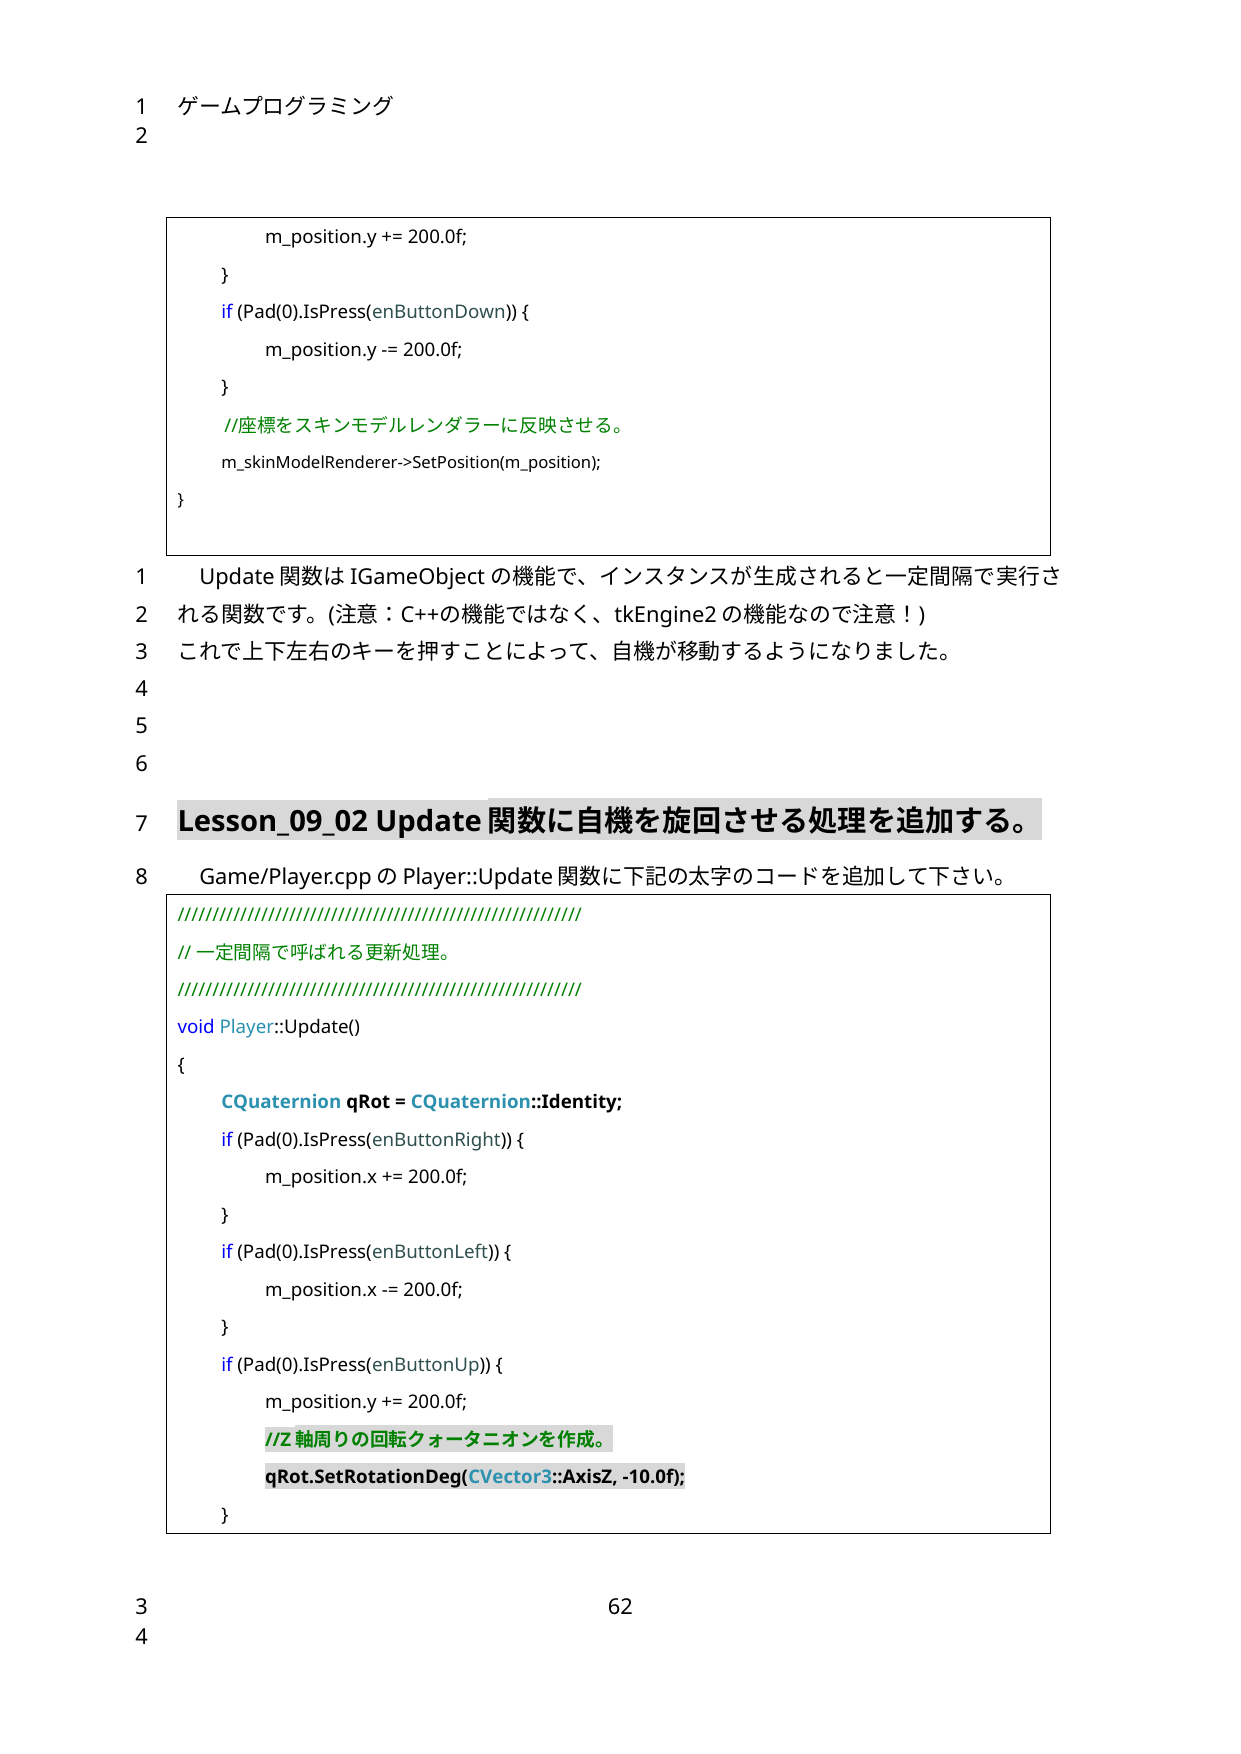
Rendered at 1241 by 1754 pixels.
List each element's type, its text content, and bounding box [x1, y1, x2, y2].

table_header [167, 895, 1050, 1532]
subtitle Lesson_09_02 Update関数に自機を旋回させる処理を追加する。 [177, 781, 1063, 856]
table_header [167, 218, 1050, 555]
text Update関数はIGameObjectの機能で、インスタンスが生成されると一定間隔で実行される関数です。(注意：C++の機能ではなく、tkEngine2の機能なので注意！) [177, 556, 1063, 631]
text これで上下左右のキーを押すことによって、自機が移動するようになりました。 [177, 631, 1063, 669]
text Game/Player.cppのPlayer::Update関数に下記の太字のコードを追加して下さい。 [177, 856, 1063, 894]
